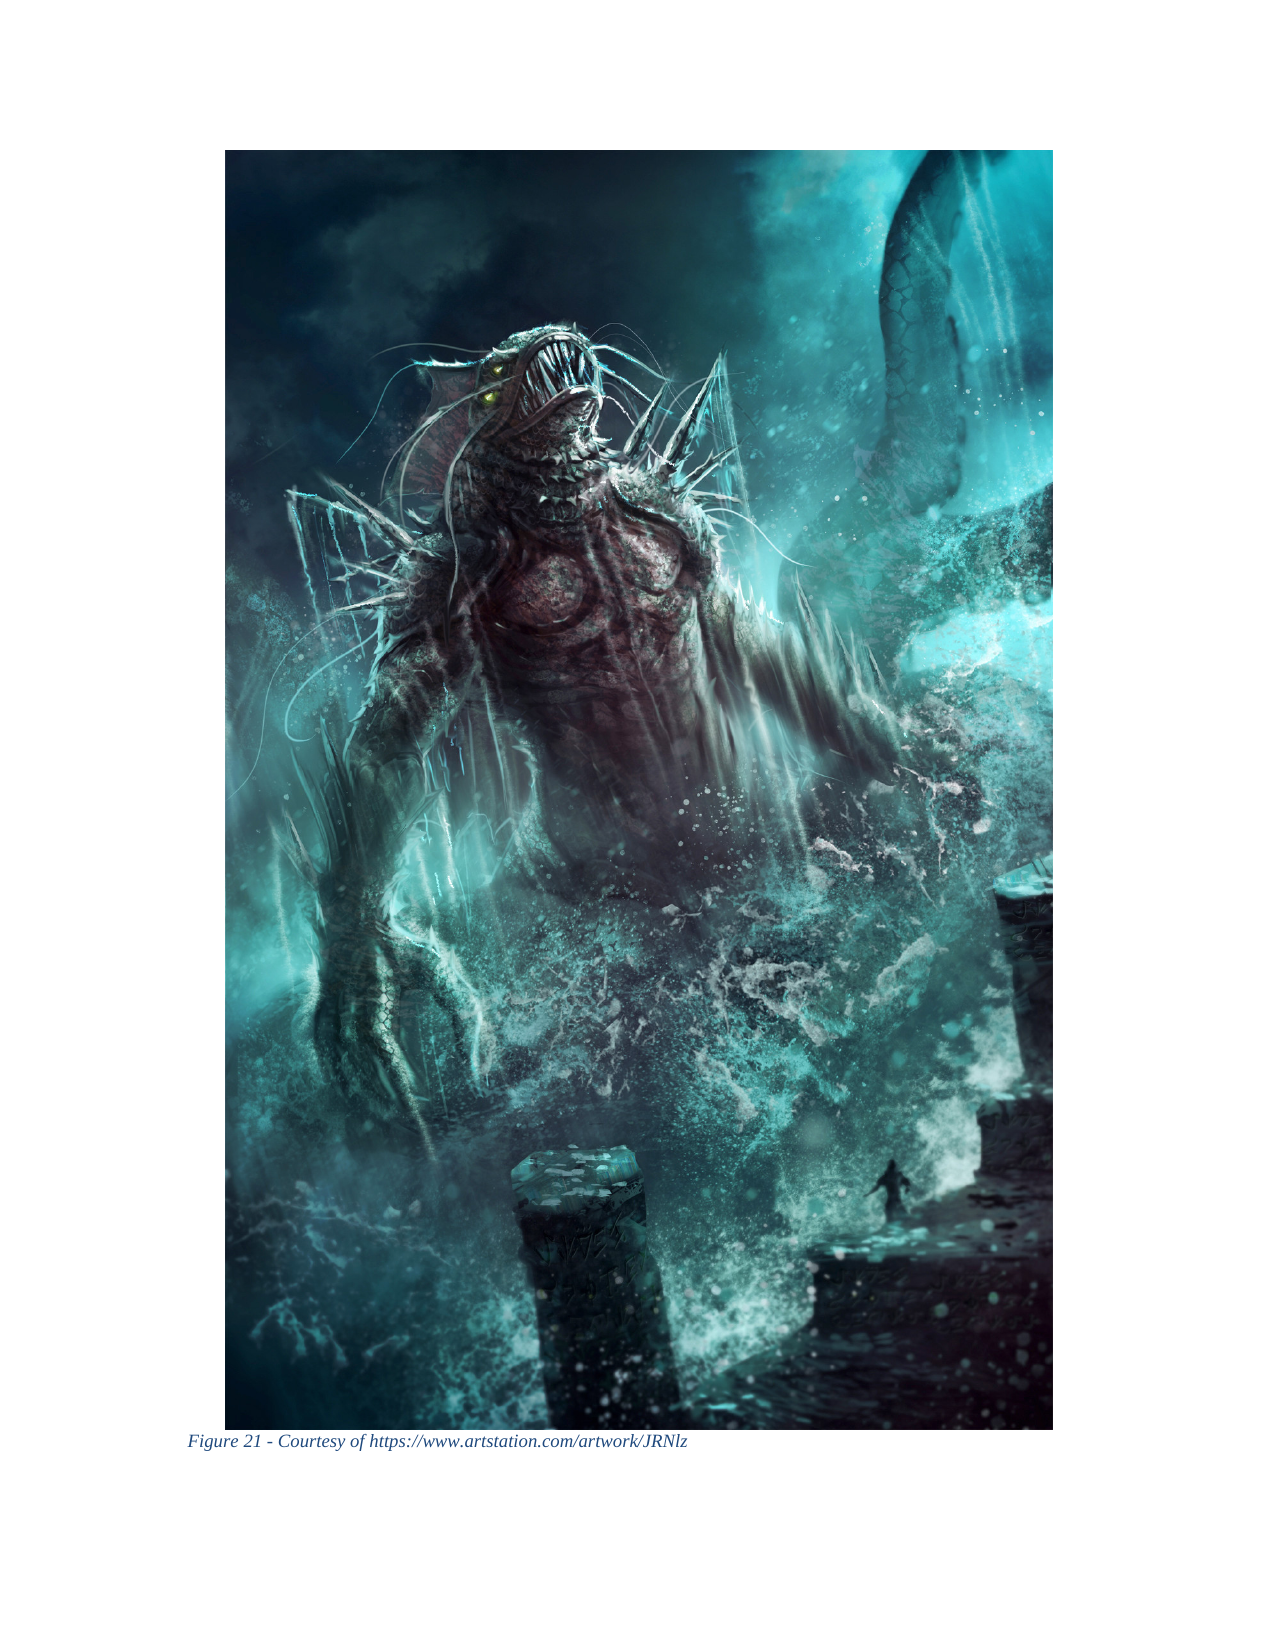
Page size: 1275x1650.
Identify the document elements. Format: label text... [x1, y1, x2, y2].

picture [225, 150, 1053, 1430]
text Figure 21 - Courtesy of https://www.artstation.com/artwork/JRNlz [187, 1430, 1087, 1451]
